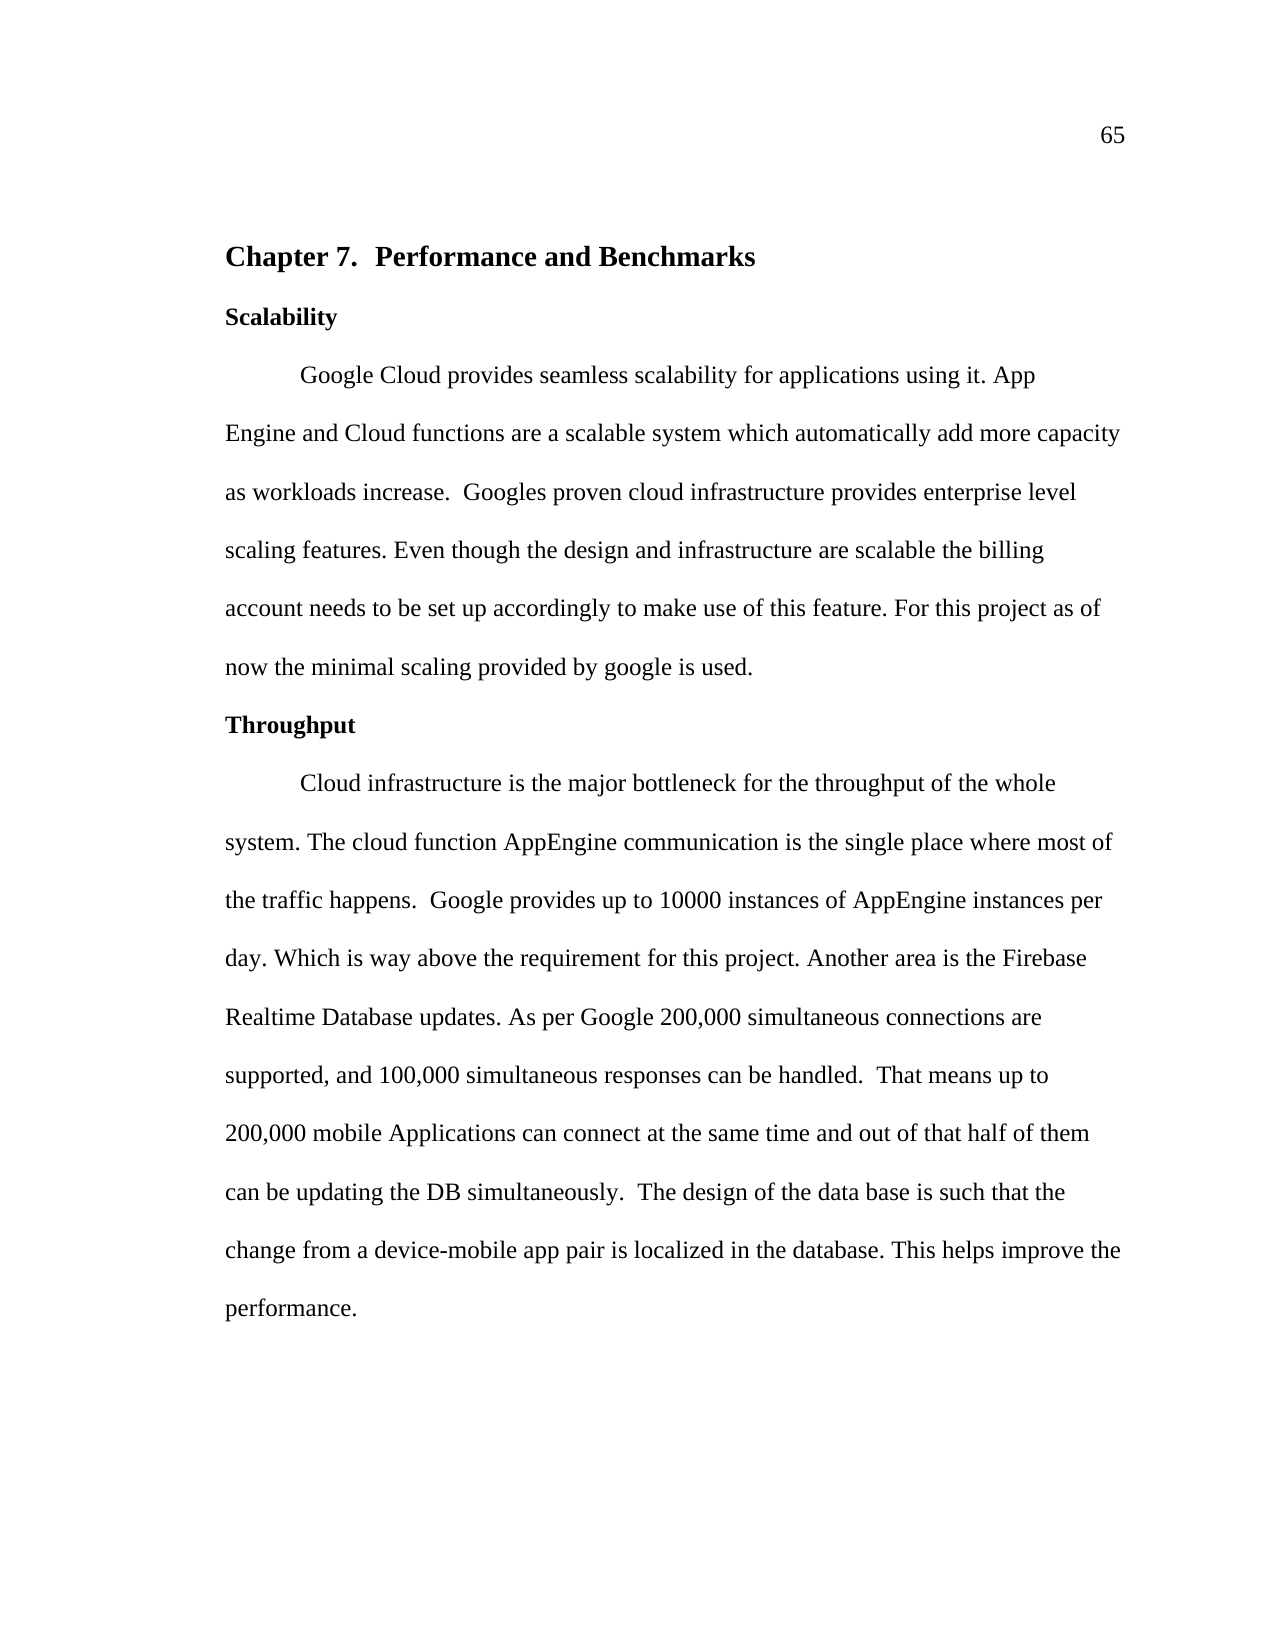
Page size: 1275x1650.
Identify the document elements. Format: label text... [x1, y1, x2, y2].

subtitle Scalability [225, 278, 1125, 337]
subtitle Throughput [225, 687, 1125, 745]
text Google Cloud provides seamless scalability for applications using it. App Engine and Cloud functions are a scalable system which automatically add more capacity as workloads increase. Googles proven cloud infrastructure provides enterprise level scaling features. Even though the design and infrastructure are scalable the billing account needs to be set up accordingly to make use of this feature. For this project as of now the minimal scaling provided by google is used. [225, 337, 1125, 687]
subtitle Performance and Benchmarks [225, 220, 1125, 278]
text Cloud infrastructure is the major bottleneck for the throughput of the whole system. The cloud function AppEngine communication is the single place where most of the traffic happens. Google provides up to 10000 instances of AppEngine instances per day. Which is way above the requirement for this project. Another area is the Firebase Realtime Database updates. As per Google 200,000 simultaneous connections are supported, and 100,000 simultaneous responses can be handled. That means up to 200,000 mobile Applications can connect at the same time and out of that half of them can be updating the DB simultaneously. The design of the data base is such that the change from a device-mobile app pair is localized in the database. This helps improve the performance. [225, 745, 1125, 1328]
